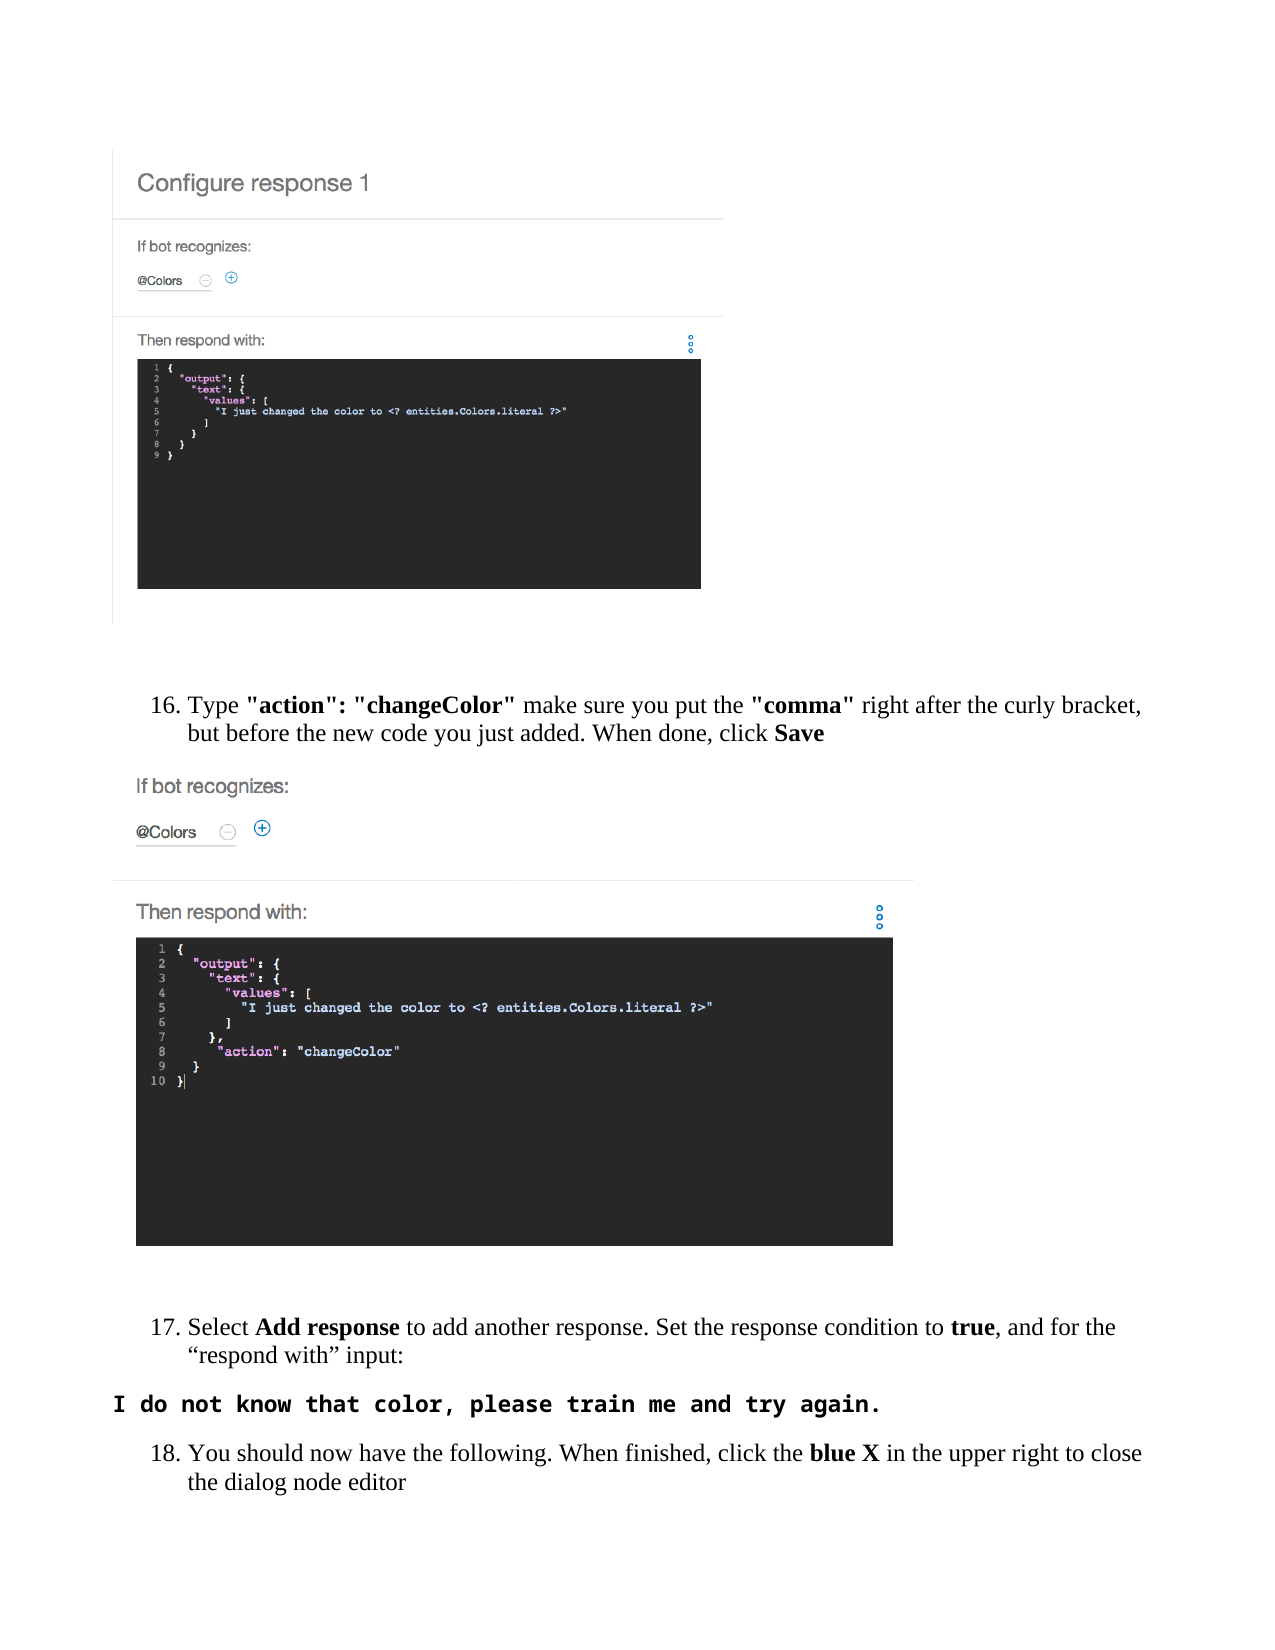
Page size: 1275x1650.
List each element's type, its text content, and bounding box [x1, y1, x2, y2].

list Select Add response to add another response. Set the response condition to true, and for the “respond with” input: [150, 1312, 1162, 1369]
picture [112, 150, 724, 624]
list Type "action": "changeColor" make sure you put the "comma" right after the curly bracket, but before the new code you just added. When done, click Save [150, 690, 1162, 747]
text I do not know that color, please train me and try again. [112, 1388, 1162, 1419]
list You should now have the following. When finished, click the blue X in the upper right to close the dialog node editor [150, 1438, 1162, 1496]
picture [112, 766, 914, 1293]
